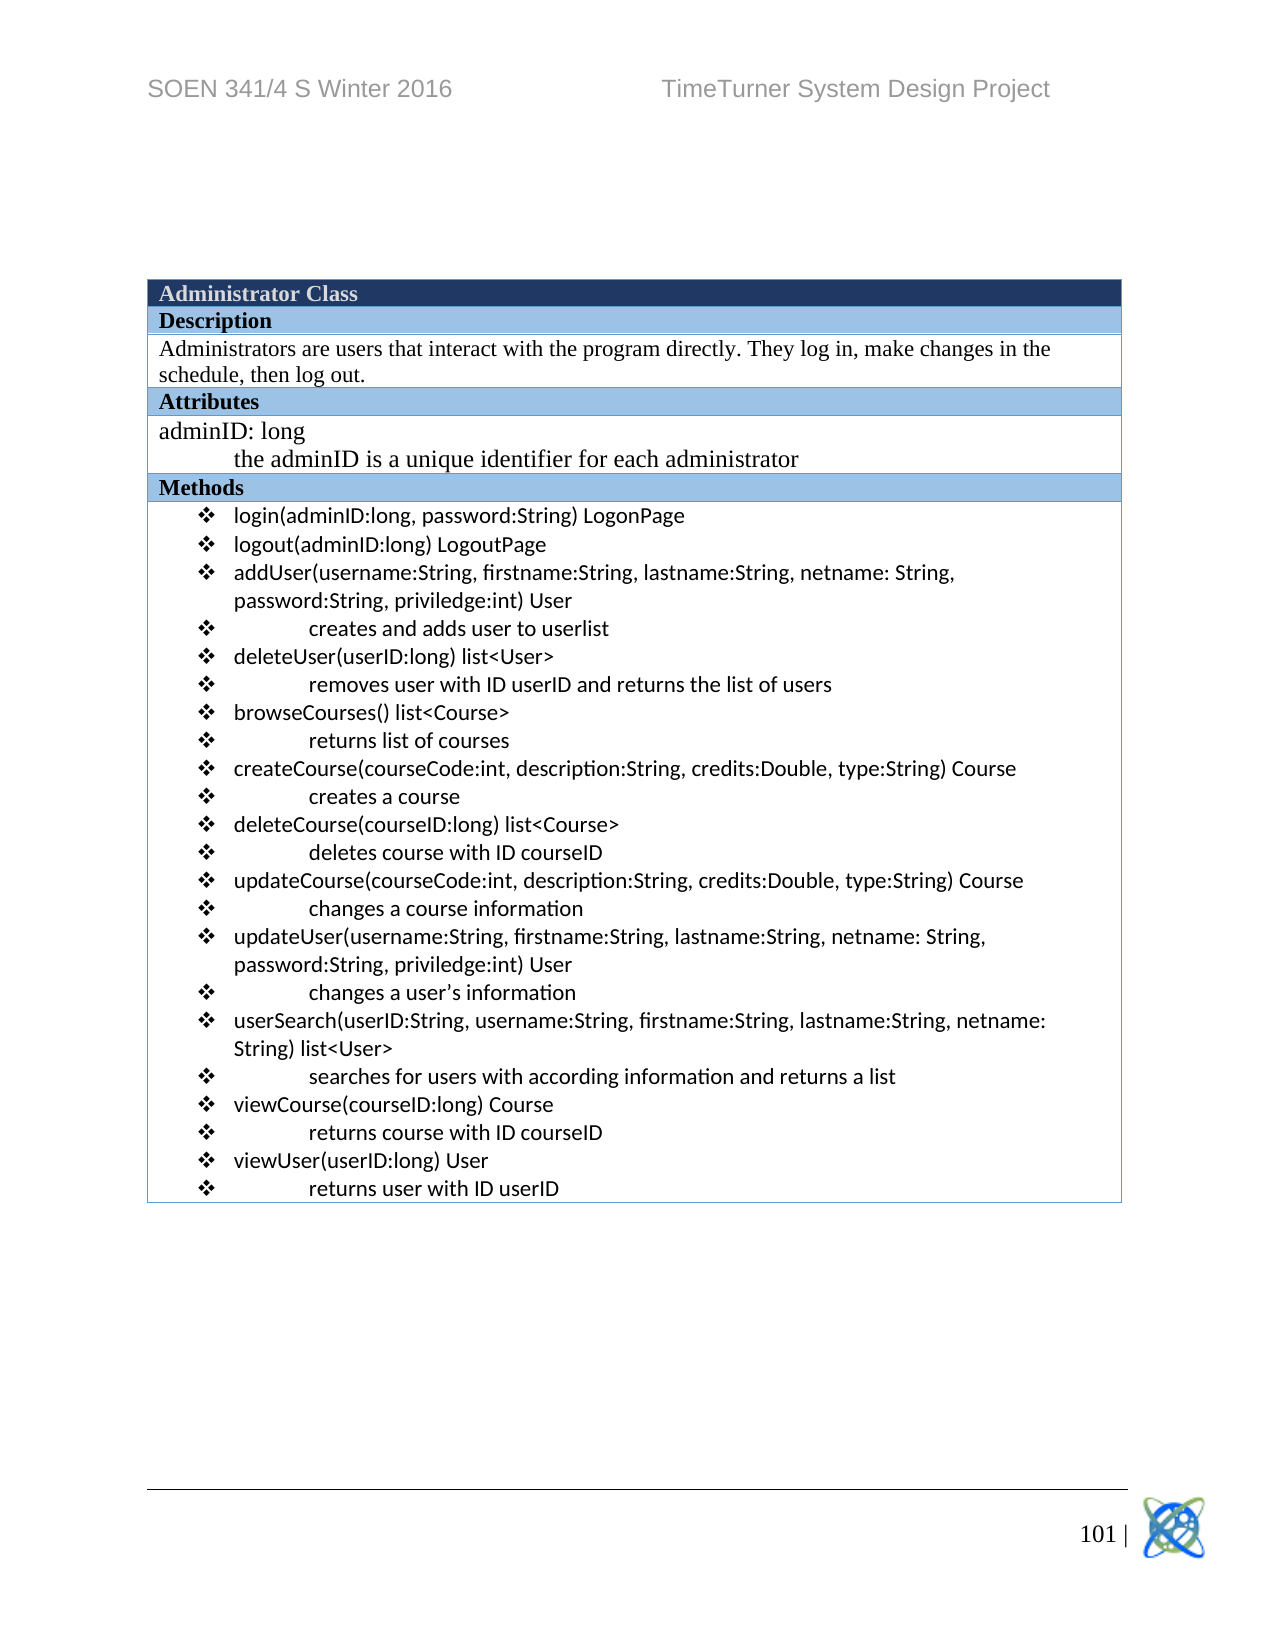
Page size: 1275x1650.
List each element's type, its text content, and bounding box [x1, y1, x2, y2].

table_cell Description [148, 307, 1121, 333]
table_header Administrator Class [148, 280, 1121, 306]
table_cell login(adminID:long, password:String) LogonPage logout(adminID:long) LogoutPage addUser(username:String, firstname:String, lastname:String, netname: String, password:String, priviledge:int) User creates and adds user to userlist deleteUser(userID:long) list<User> removes user with ID userID and returns the list of users browseCourses() list<Course> returns list of courses createCourse(courseCode:int, description:String, credits:Double, type:String) Course creates a course deleteCourse(courseID:long) list<Course> deletes course with ID courseID updateCourse(courseCode:int, description:String, credits:Double, type:String) Course changes a course information updateUser(username:String, firstname:String, lastname:String, netname: String, password:String, priviledge:int) User changes a user’s information userSearch(userID:String, username:String, firstname:String, lastname:String, netname: String) list<User> searches for users with according information and returns a list viewCourse(courseID:long) Course returns course with ID courseID viewUser(userID:long) User returns user with ID userID [148, 502, 1121, 1202]
table_cell Methods [148, 474, 1121, 501]
picture [1123, 1490, 1224, 1566]
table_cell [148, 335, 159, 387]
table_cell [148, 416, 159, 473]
table_cell Attributes [148, 388, 1121, 415]
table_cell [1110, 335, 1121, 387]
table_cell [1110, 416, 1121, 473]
